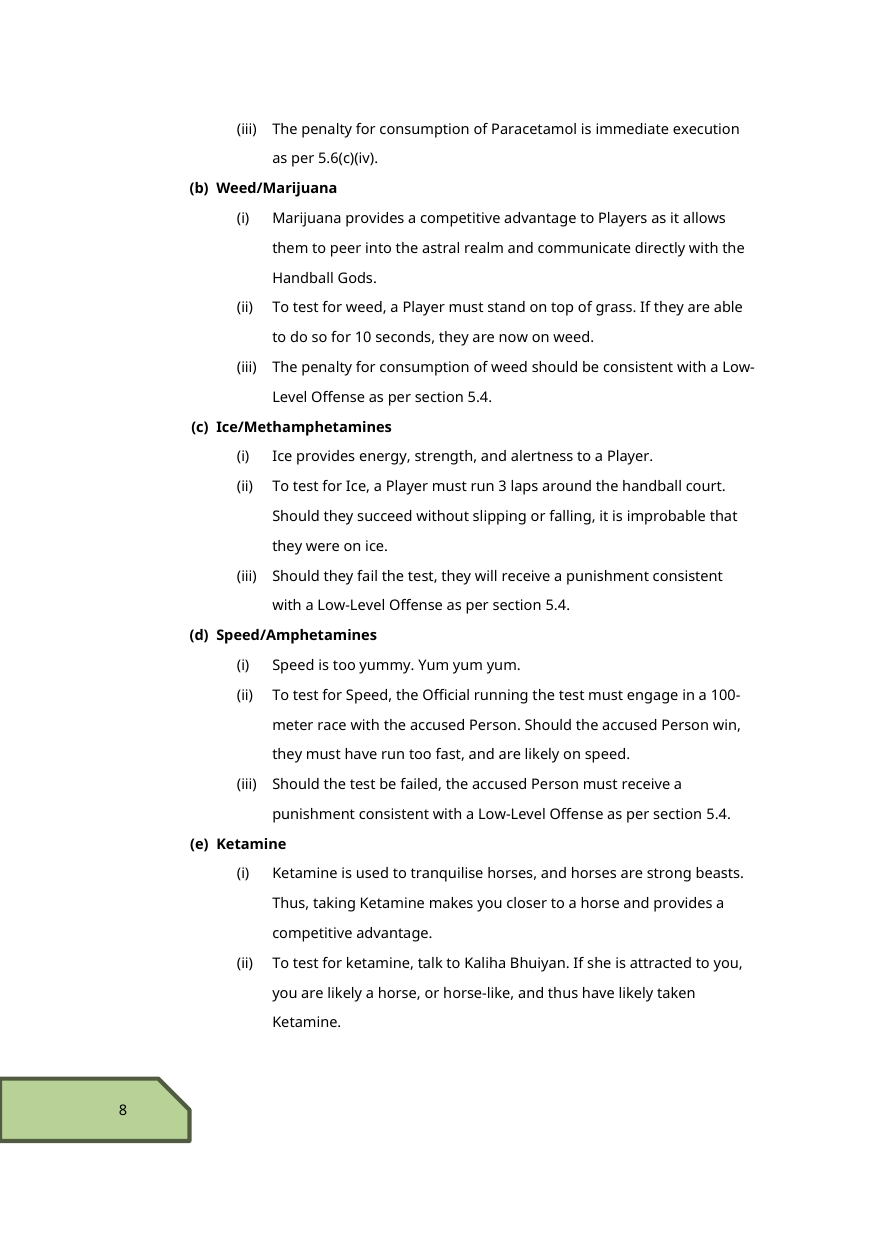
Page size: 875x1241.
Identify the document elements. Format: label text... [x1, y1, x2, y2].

list To test for weed, a Player must stand on top of grass. If they are able to do so for 10 seconds, they are now on weed. [237, 297, 756, 347]
text Ice/Methamphetamines [208, 416, 756, 436]
list To test for Speed, the Official running the test must engage in a 100-meter race with the accused Person. Should the accused Person win, they must have run too fast, and are likely on speed. [237, 684, 756, 764]
text Weed/Marijuana [208, 178, 756, 198]
list Should they fail the test, they will receive a punishment consistent with a Low-Level Offense as per section 5.4. [237, 565, 756, 615]
list The penalty for consumption of Paracetamol is immediate execution as per 5.6(c)(iv). [237, 118, 756, 168]
list Speed is too yummy. Yum yum yum. [237, 655, 756, 674]
list To test for ketamine, talk to Kaliha Bhuiyan. If she is attracted to you, you are likely a horse, or horse-like, and thus have likely taken Ketamine. [237, 953, 756, 1032]
list Ice provides energy, strength, and alertness to a Player. [237, 446, 756, 466]
list The penalty for consumption of weed should be consistent with a Low-Level Offense as per section 5.4. [237, 357, 756, 406]
list Marijuana provides a competitive advantage to Players as it allows them to peer into the astral realm and communicate directly with the Handball Gods. [237, 208, 756, 287]
text Ketamine [208, 833, 756, 853]
list Should the test be failed, the accused Person must receive a punishment consistent with a Low-Level Offense as per section 5.4. [237, 774, 756, 823]
list Ketamine is used to tranquilise horses, and horses are strong beasts. Thus, taking Ketamine makes you closer to a horse and provides a competitive advantage. [237, 863, 756, 943]
list To test for Ice, a Player must run 3 laps around the handball court. Should they succeed without slipping or falling, it is improbable that they were on ice. [237, 476, 756, 555]
text Speed/Amphetamines [208, 625, 756, 645]
